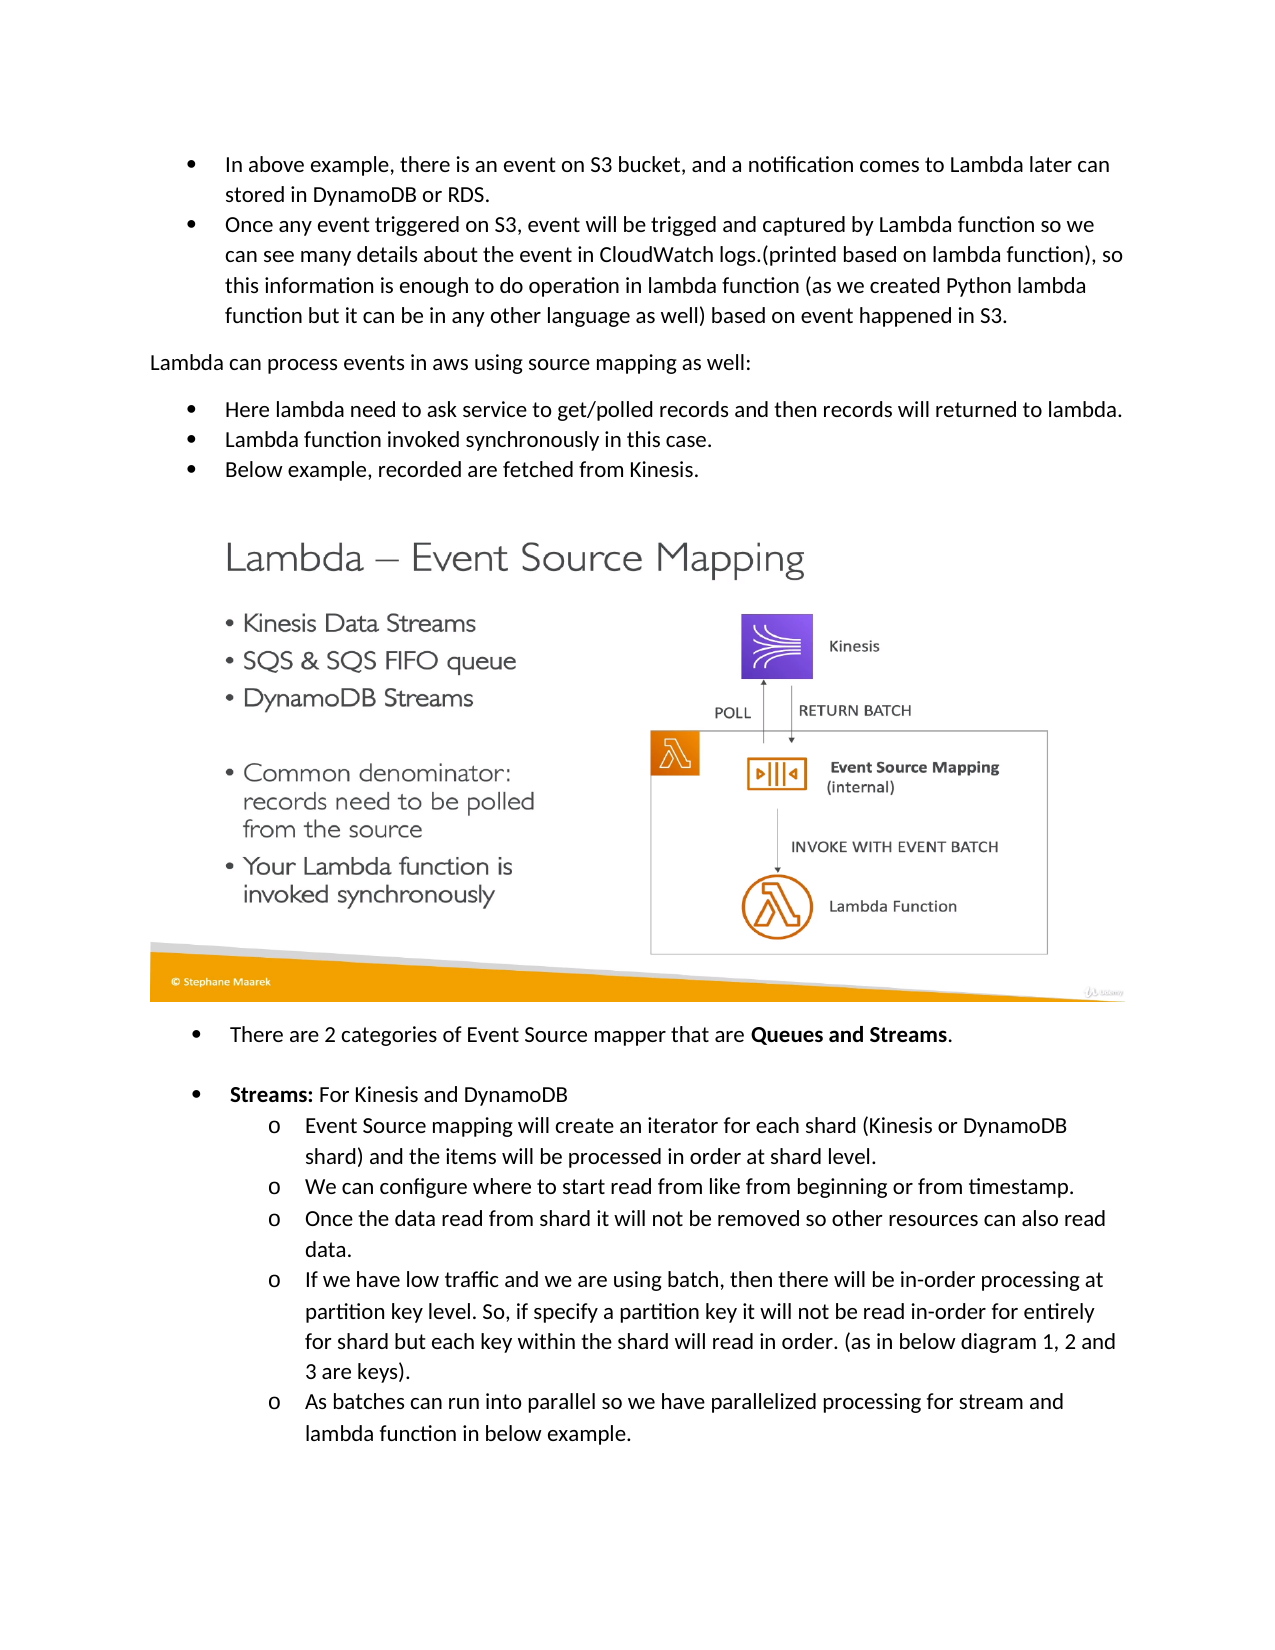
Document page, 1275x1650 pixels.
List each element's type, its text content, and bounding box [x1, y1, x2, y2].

list Streams: For Kinesis and DynamoDB [192, 1081, 1125, 1109]
list Below example, recorded are fetched from Kinesis. [187, 455, 1125, 483]
list Once the data read from shard it will not be removed so other resources can also read data. [267, 1204, 1125, 1263]
text Lambda can process events in aws using source mapping as well: [150, 348, 1125, 376]
list Lambda function invoked synchronously in this case. [187, 425, 1125, 453]
list If we have low traffic and we are using batch, then there will be in-order processing at partition key level. So, if specify a partition key it will not be read in-order for entirely for shard but each key within the shard will read in order. (as in below diagram 1, 2 and 3 are keys). [267, 1265, 1125, 1385]
list There are 2 categories of Event Source mapper that are Queues and Streams. [192, 1020, 1125, 1048]
list We can configure where to start read from like from beginning or from timestamp. [267, 1172, 1125, 1202]
list In above example, there is an event on S3 bucket, and a notification comes to Lambda later can stored in DynamoDB or RDS. [187, 150, 1125, 208]
list Event Source mapping will create an iterator for each shard (Kinesis or DynamoDB shard) and the items will be processed in order at shard level. [267, 1111, 1125, 1170]
list Once any event triggered on S3, event will be trigged and captured by Lambda function so we can see many details about the event in CloudWatch logs.(printed based on lambda function), so this information is enough to do operation in lambda function (as we created Python lambda function but it can be in any other language as well) based on event happened in S3. [187, 210, 1125, 329]
list As batches can run into parallel so we have parallelized processing for stream and lambda function in below example. [267, 1387, 1125, 1447]
picture [150, 502, 1125, 1002]
list Here lambda need to ask service to get/polled records and then records will returned to lambda. [187, 395, 1125, 423]
